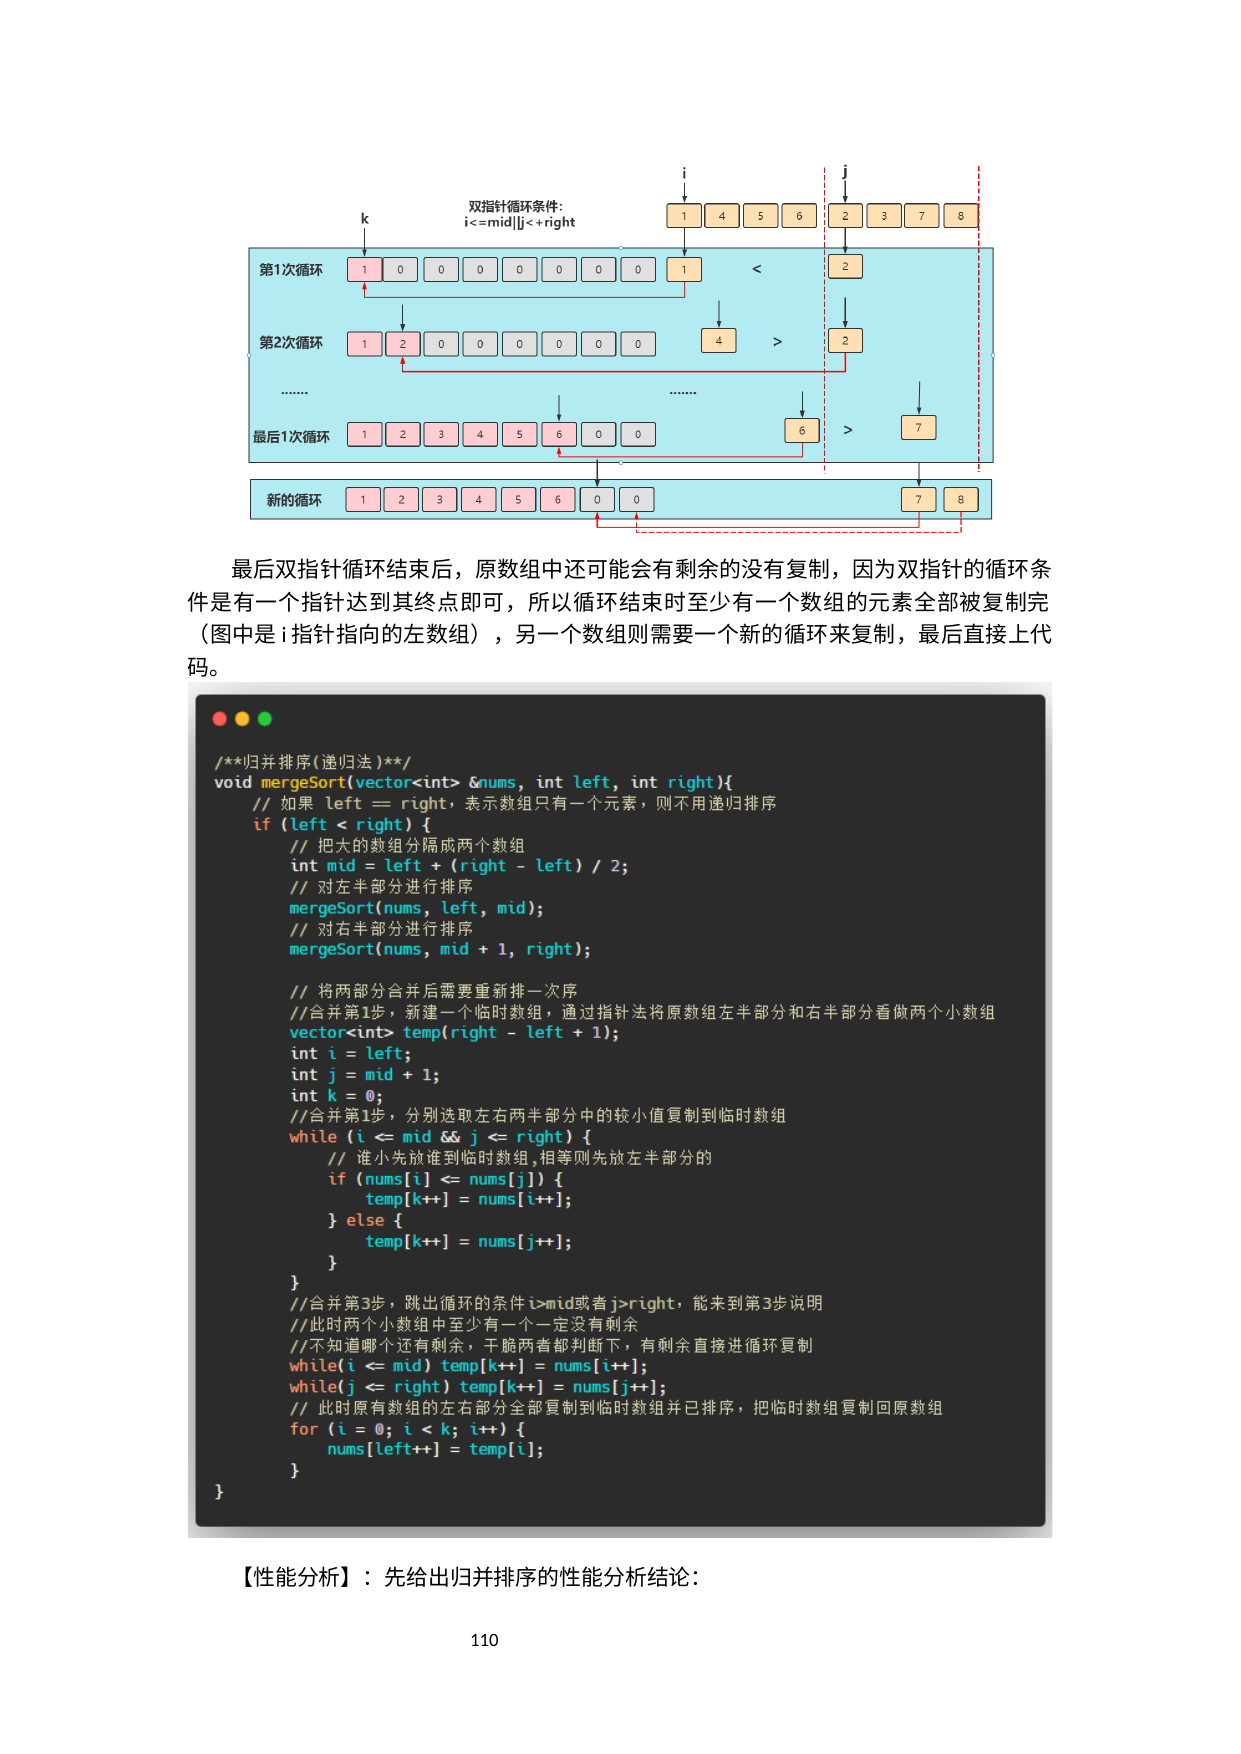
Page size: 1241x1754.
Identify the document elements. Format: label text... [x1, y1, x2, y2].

picture [244, 162, 996, 539]
text 最后双指针循环结束后，原数组中还可能会有剩余的没有复制，因为双指针的循环条件是有一个指针达到其终点即可，所以循环结束时至少有一个数组的元素全部被复制完（图中是i指针指向的左数组），另一个数组则需要一个新的循环来复制，最后直接上代码。 [187, 552, 1053, 682]
text 【性能分析】：先给出归并排序的性能分析结论： [187, 1559, 1053, 1592]
picture [187, 682, 1053, 1538]
